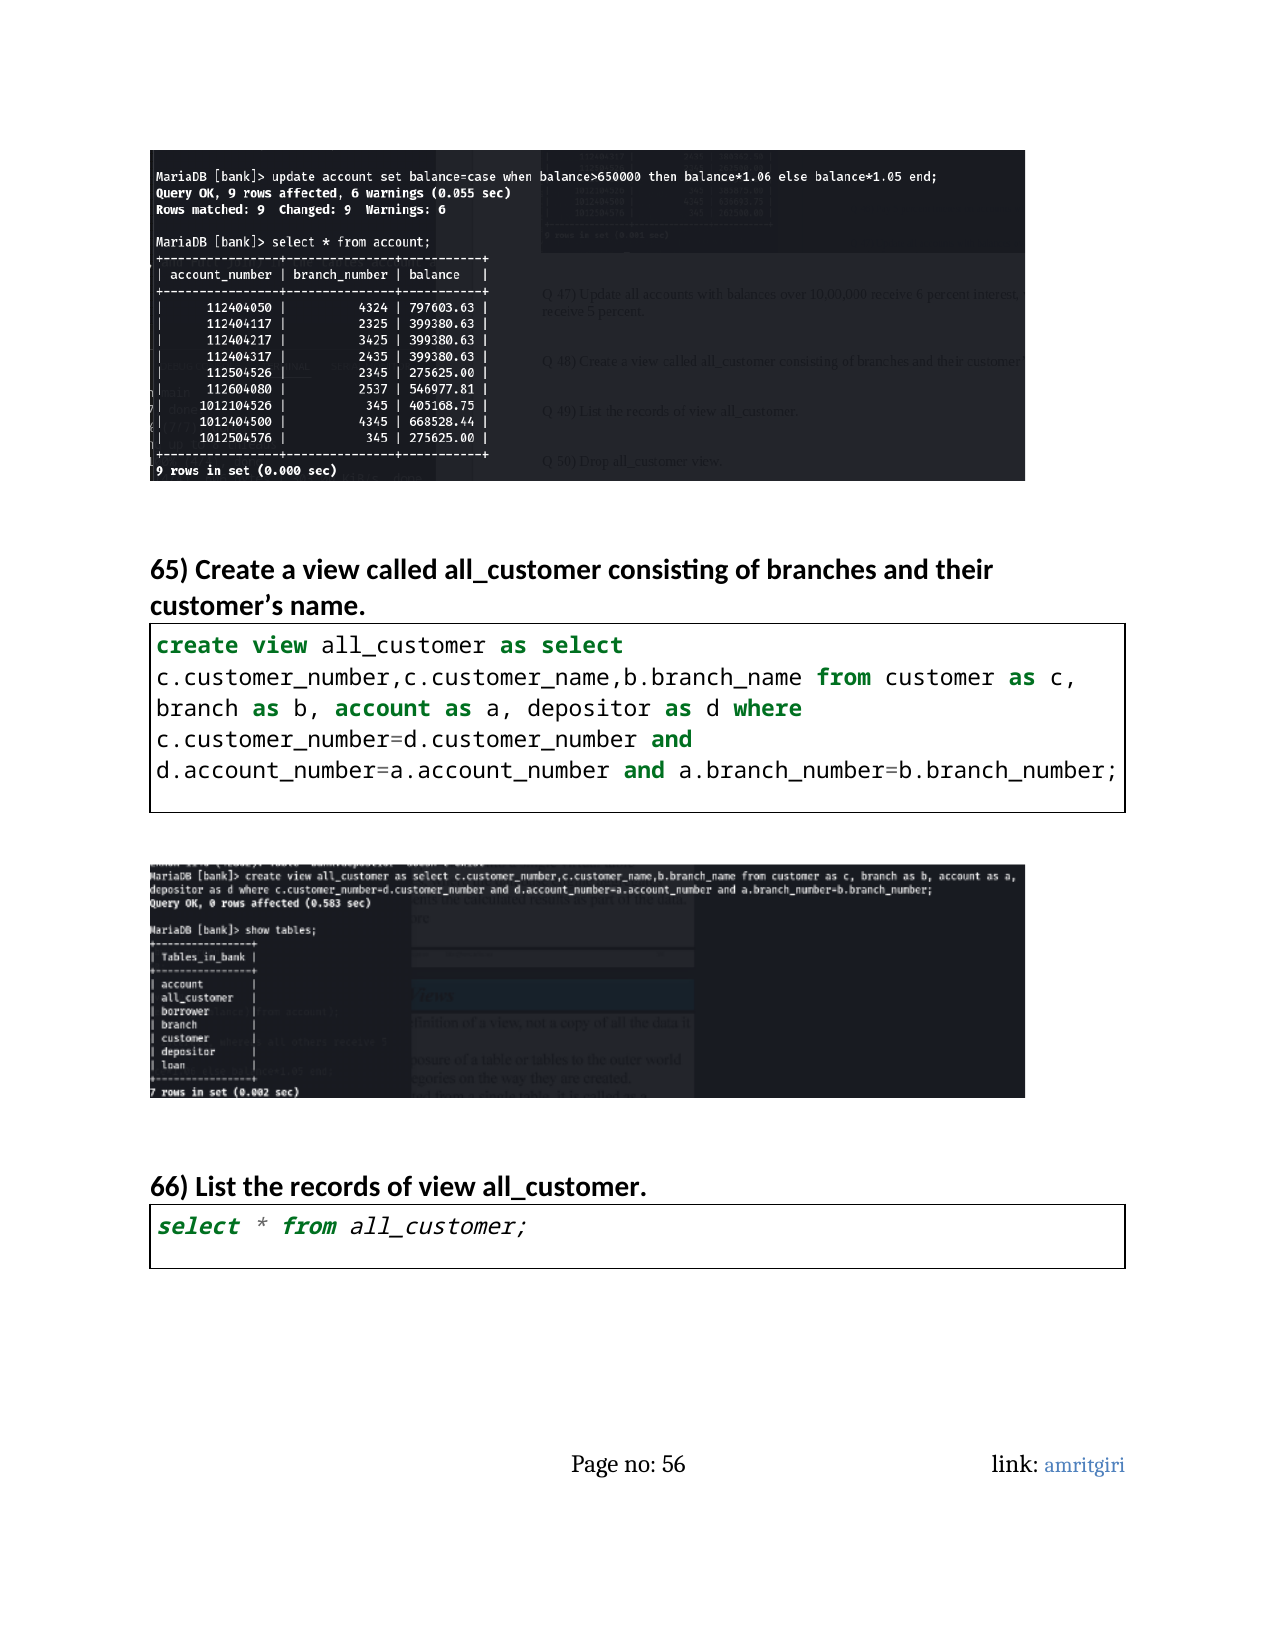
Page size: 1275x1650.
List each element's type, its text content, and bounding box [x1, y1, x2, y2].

picture [150, 150, 1025, 481]
picture [150, 862, 1025, 1098]
subtitle 65) Create a view called all_customer consisting of branches and their customer’s name. [150, 551, 1125, 622]
table_header create view all_customer as select c.customer_number,c.customer_name,b.branch_name from customer as c, branch as b, account as a, depositor as d where c.customer_number=d.customer_number and d.account_number=a.account_number and a.branch_number=b.branch_number; [151, 624, 1124, 812]
table_header select * from all_customer; [151, 1205, 1124, 1268]
subtitle 66) List the records of view all_customer. [150, 1168, 1125, 1203]
